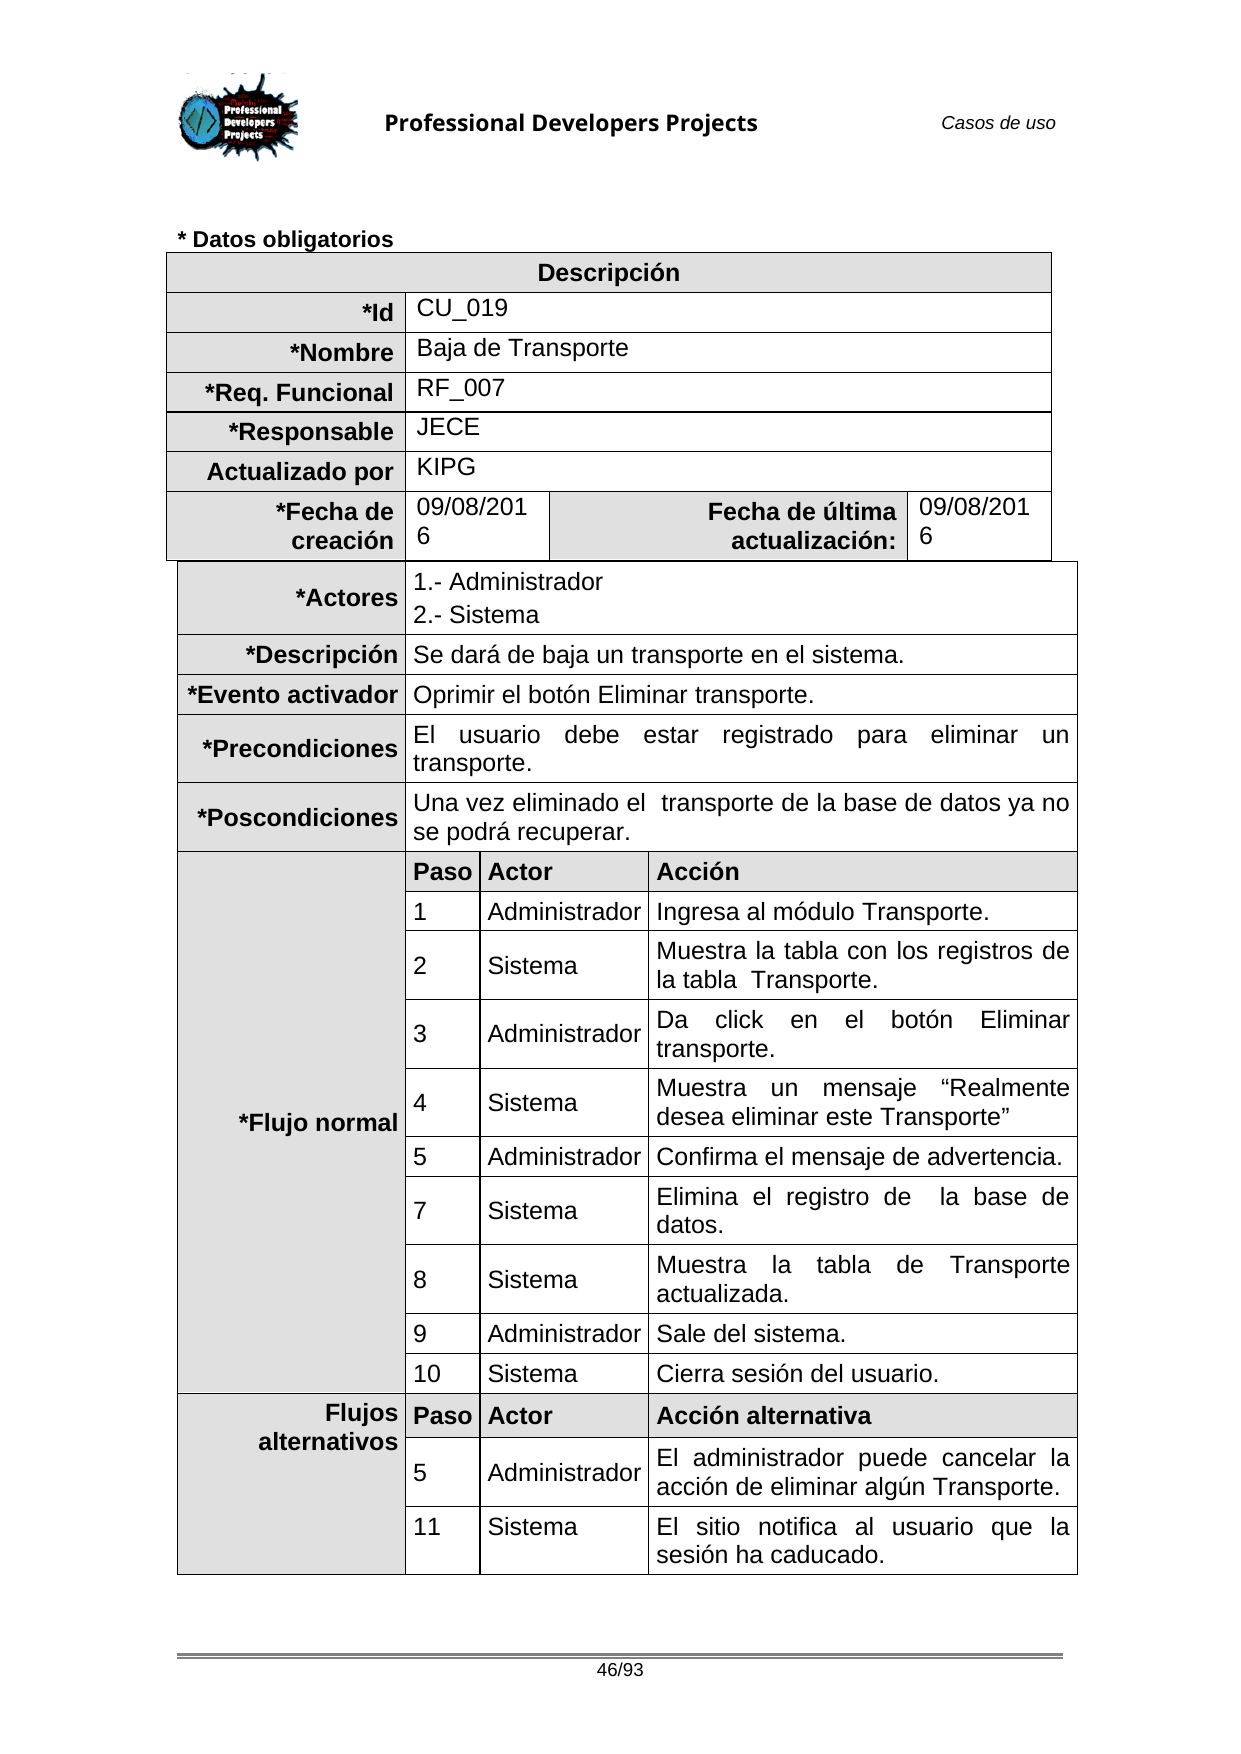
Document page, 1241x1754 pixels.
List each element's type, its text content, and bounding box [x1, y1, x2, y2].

table_cell Acción alternativa [649, 1394, 1077, 1437]
table_cell 11 [406, 1507, 479, 1574]
table_cell *Descripción [178, 635, 405, 674]
table_cell *Precondiciones [178, 715, 405, 782]
table_cell Confirma el mensaje de advertencia. [649, 1137, 1077, 1176]
table_cell 4 [406, 1069, 479, 1136]
table_cell Paso [406, 1394, 479, 1437]
table_header 1.- Administrador 2.- Sistema [406, 562, 1077, 634]
table_cell 8 [406, 1245, 479, 1313]
table_cell 09/08/2016 [406, 492, 549, 559]
table_cell Actor [481, 852, 648, 891]
table_cell Una vez eliminado el transporte de la base de datos ya no se podrá recuperar. [406, 783, 1077, 851]
text * Datos obligatorios [177, 226, 1063, 252]
table_cell *Flujo normal [178, 852, 405, 1392]
table_cell Flujos alternativos [178, 1394, 405, 1574]
table_cell *Responsable [167, 413, 405, 451]
table_cell El administrador puede cancelar la acción de eliminar algún Transporte. [649, 1438, 1077, 1506]
table_cell Fecha de última actualización: [550, 492, 907, 559]
table_cell Sistema [481, 1245, 648, 1313]
table_cell 5 [406, 1137, 479, 1176]
table_cell *Fecha de creación [167, 492, 405, 559]
table_cell 10 [406, 1354, 479, 1392]
table_cell Sistema [481, 1354, 648, 1392]
table_cell Ingresa al módulo Transporte. [649, 892, 1077, 930]
table_cell 3 [406, 1000, 479, 1067]
table_cell Sistema [481, 931, 648, 999]
table_cell *Id [167, 293, 405, 332]
table_cell RF_007 [406, 373, 1051, 411]
table_header Descripción [167, 253, 1051, 292]
table_cell Sistema [481, 1069, 648, 1136]
table_cell Administrador [481, 892, 648, 930]
table_cell Actor [481, 1394, 648, 1437]
table_cell Elimina el registro de la base de datos. [649, 1177, 1077, 1244]
table_cell Baja de Transporte [406, 333, 1051, 372]
table_cell Se dará de baja un transporte en el sistema. [406, 635, 1077, 674]
table_cell 9 [406, 1314, 479, 1353]
table_cell Administrador [481, 1137, 648, 1176]
table_cell Administrador [481, 1438, 648, 1506]
table_cell CU_019 [406, 293, 1051, 332]
picture [177, 73, 298, 171]
table_cell Oprimir el botón Eliminar transporte. [406, 675, 1077, 714]
table_cell Muestra la tabla de Transporte actualizada. [649, 1245, 1077, 1313]
table_cell Administrador [481, 1000, 648, 1067]
table_cell *Nombre [167, 333, 405, 372]
table_cell 2 [406, 931, 479, 999]
table_cell 5 [406, 1438, 479, 1506]
table_cell JECE [406, 413, 1051, 451]
table_cell KIPG [406, 452, 1051, 491]
table_cell Muestra la tabla con los registros de la tabla Transporte. [649, 931, 1077, 999]
table_header *Actores [178, 562, 405, 634]
table_cell Acción [649, 852, 1077, 891]
table_cell Paso [406, 852, 479, 891]
table_cell 1 [406, 892, 479, 930]
table_cell Sale del sistema. [649, 1314, 1077, 1353]
table_cell Sistema [481, 1507, 648, 1574]
table_cell *Evento activador [178, 675, 405, 714]
table_cell El usuario debe estar registrado para eliminar un transporte. [406, 715, 1077, 782]
table_cell Administrador [481, 1314, 648, 1353]
table_cell 09/08/2016 [908, 492, 1051, 559]
table_cell *Poscondiciones [178, 783, 405, 851]
table_cell 7 [406, 1177, 479, 1244]
table_cell *Req. Funcional [167, 373, 405, 411]
table_cell Sistema [481, 1177, 648, 1244]
table_cell Da click en el botón Eliminar transporte. [649, 1000, 1077, 1067]
table_cell El sitio notifica al usuario que la sesión ha caducado. [649, 1507, 1077, 1574]
table_cell Actualizado por [167, 452, 405, 491]
table_cell Muestra un mensaje “Realmente desea eliminar este Transporte” [649, 1069, 1077, 1136]
table_cell Cierra sesión del usuario. [649, 1354, 1077, 1392]
